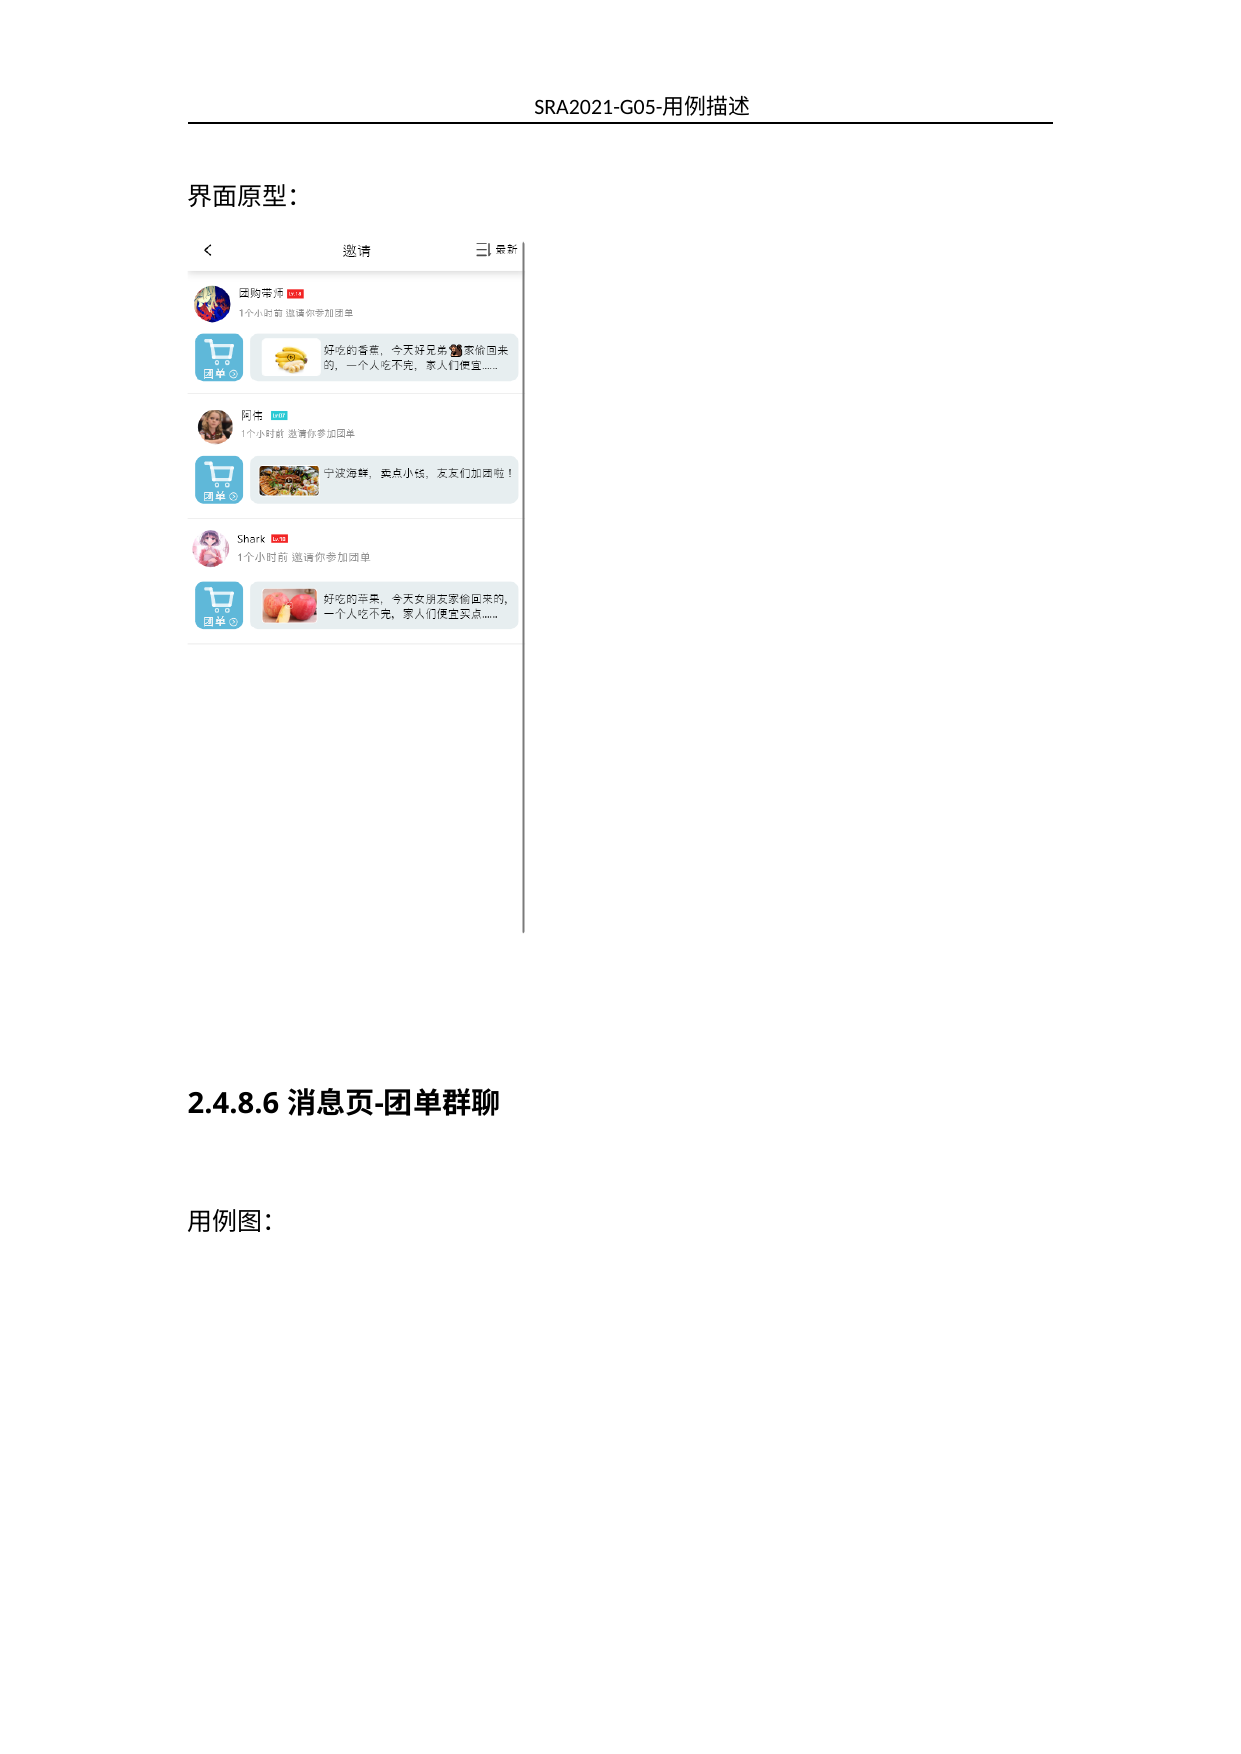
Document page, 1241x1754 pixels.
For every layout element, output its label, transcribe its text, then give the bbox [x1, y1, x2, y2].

picture [187, 227, 525, 957]
text 界面原型： [187, 162, 1053, 227]
text 用例图： [187, 1187, 1053, 1252]
subtitle 2.4.8.6 消息页-团单群聊 [187, 1069, 1053, 1134]
